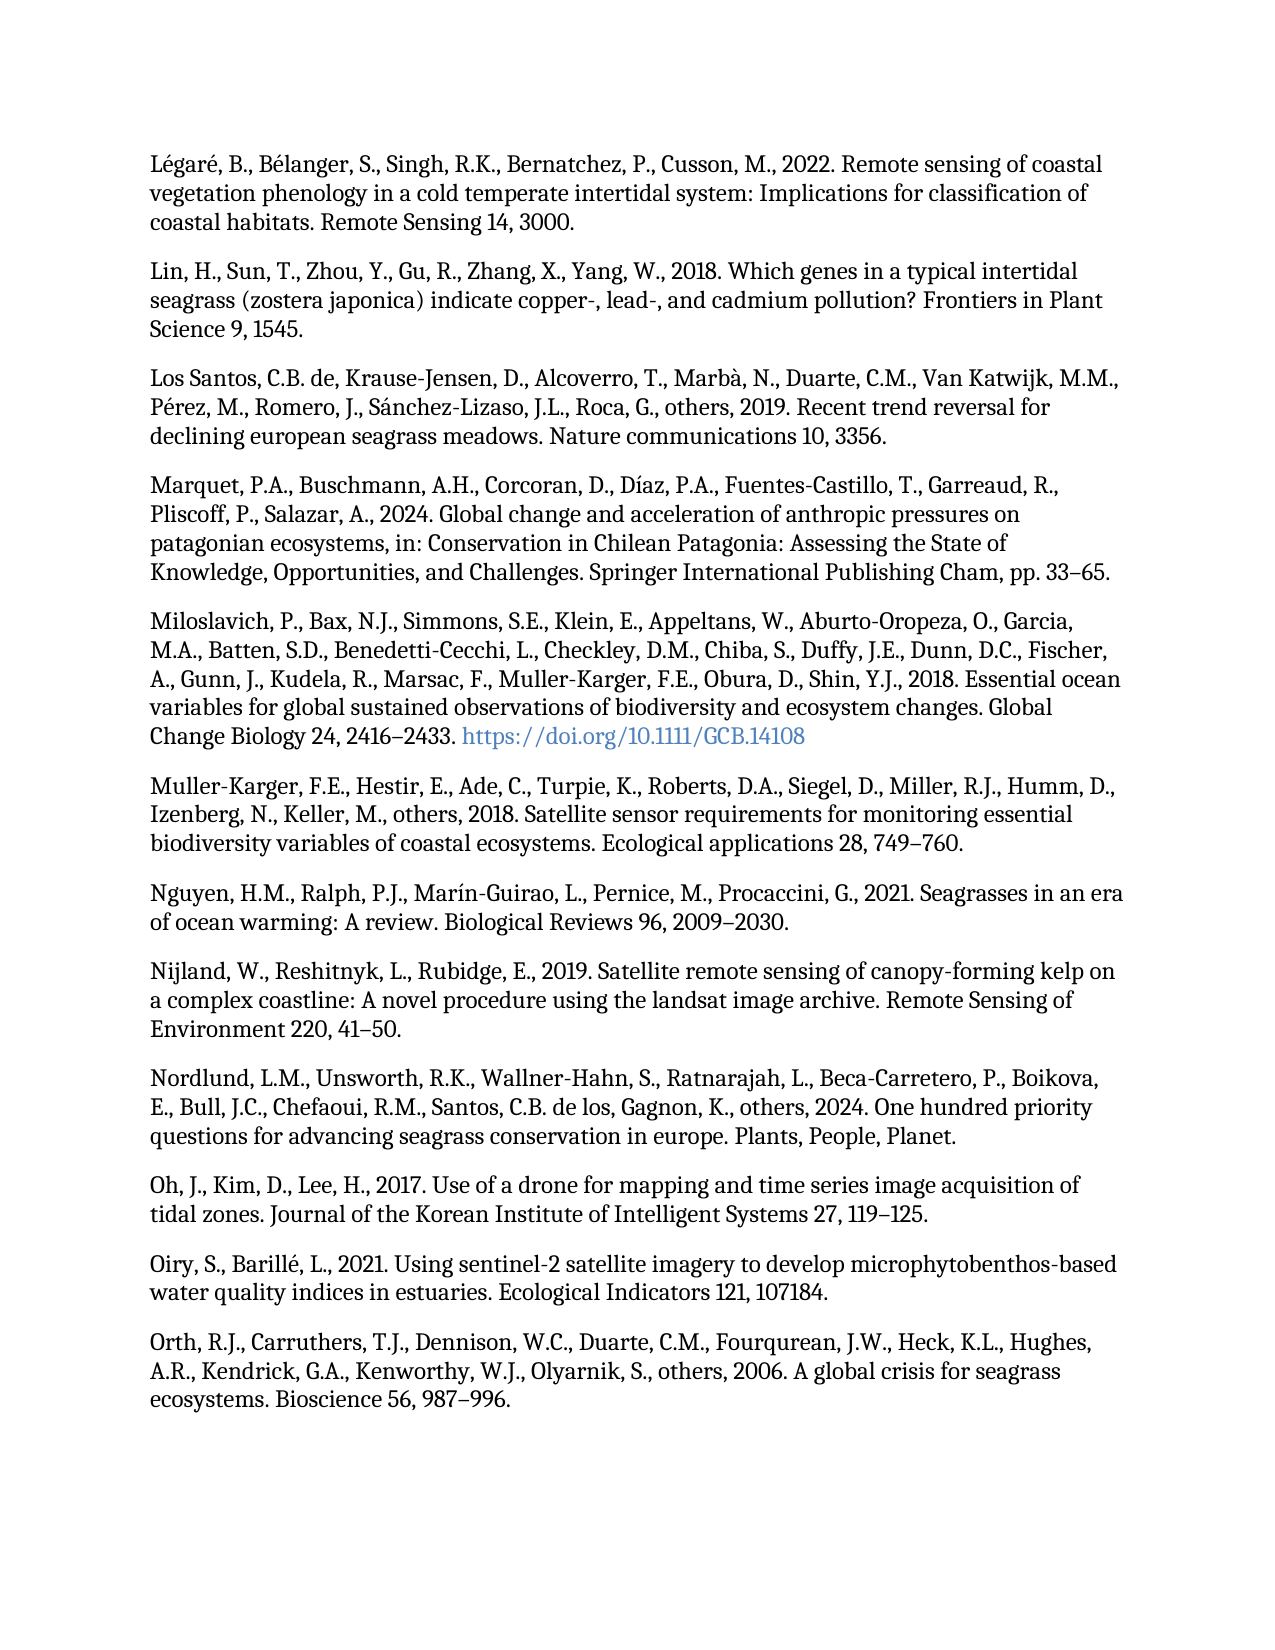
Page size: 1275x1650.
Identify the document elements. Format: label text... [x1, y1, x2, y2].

text Miloslavich, P., Bax, N.J., Simmons, S.E., Klein, E., Appeltans, W., Aburto-Oropeza, O., Garcia, M.A., Batten, S.D., Benedetti-Cecchi, L., Checkley, D.M., Chiba, S., Duffy, J.E., Dunn, D.C., Fischer, A., Gunn, J., Kudela, R., Marsac, F., Muller-Karger, F.E., Obura, D., Shin, Y.J., 2018. Essential ocean variables for global sustained observations of biodiversity and ecosystem changes. Global Change Biology 24, 2416–2433. https://doi.org/10.1111/GCB.14108 [150, 607, 1125, 751]
text Marquet, P.A., Buschmann, A.H., Corcoran, D., Dı́az, P.A., Fuentes-Castillo, T., Garreaud, R., Pliscoff, P., Salazar, A., 2024. Global change and acceleration of anthropic pressures on patagonian ecosystems, in: Conservation in Chilean Patagonia: Assessing the State of Knowledge, Opportunities, and Challenges. Springer International Publishing Cham, pp. 33–65. [150, 471, 1125, 586]
text Légaré, B., Bélanger, S., Singh, R.K., Bernatchez, P., Cusson, M., 2022. Remote sensing of coastal vegetation phenology in a cold temperate intertidal system: Implications for classification of coastal habitats. Remote Sensing 14, 3000. [150, 150, 1125, 236]
text Oh, J., Kim, D., Lee, H., 2017. Use of a drone for mapping and time series image acquisition of tidal zones. Journal of the Korean Institute of Intelligent Systems 27, 119–125. [150, 1171, 1125, 1229]
text Lin, H., Sun, T., Zhou, Y., Gu, R., Zhang, X., Yang, W., 2018. Which genes in a typical intertidal seagrass (zostera japonica) indicate copper-, lead-, and cadmium pollution? Frontiers in Plant Science 9, 1545. [150, 257, 1125, 343]
text Muller-Karger, F.E., Hestir, E., Ade, C., Turpie, K., Roberts, D.A., Siegel, D., Miller, R.J., Humm, D., Izenberg, N., Keller, M., others, 2018. Satellite sensor requirements for monitoring essential biodiversity variables of coastal ecosystems. Ecological applications 28, 749–760. [150, 772, 1125, 858]
text Oiry, S., Barillé, L., 2021. Using sentinel-2 satellite imagery to develop microphytobenthos-based water quality indices in estuaries. Ecological Indicators 121, 107184. [150, 1249, 1125, 1307]
text Nijland, W., Reshitnyk, L., Rubidge, E., 2019. Satellite remote sensing of canopy-forming kelp on a complex coastline: A novel procedure using the landsat image archive. Remote Sensing of Environment 220, 41–50. [150, 957, 1125, 1043]
text Nordlund, L.M., Unsworth, R.K., Wallner-Hahn, S., Ratnarajah, L., Beca-Carretero, P., Boikova, E., Bull, J.C., Chefaoui, R.M., Santos, C.B. de los, Gagnon, K., others, 2024. One hundred priority questions for advancing seagrass conservation in europe. Plants, People, Planet. [150, 1064, 1125, 1150]
text Los Santos, C.B. de, Krause-Jensen, D., Alcoverro, T., Marbà, N., Duarte, C.M., Van Katwijk, M.M., Pérez, M., Romero, J., Sánchez-Lizaso, J.L., Roca, G., others, 2019. Recent trend reversal for declining european seagrass meadows. Nature communications 10, 3356. [150, 364, 1125, 450]
text Nguyen, H.M., Ralph, P.J., Marı́n-Guirao, L., Pernice, M., Procaccini, G., 2021. Seagrasses in an era of ocean warming: A review. Biological Reviews 96, 2009–2030. [150, 879, 1125, 936]
text Orth, R.J., Carruthers, T.J., Dennison, W.C., Duarte, C.M., Fourqurean, J.W., Heck, K.L., Hughes, A.R., Kendrick, G.A., Kenworthy, W.J., Olyarnik, S., others, 2006. A global crisis for seagrass ecosystems. Bioscience 56, 987–996. [150, 1328, 1125, 1414]
